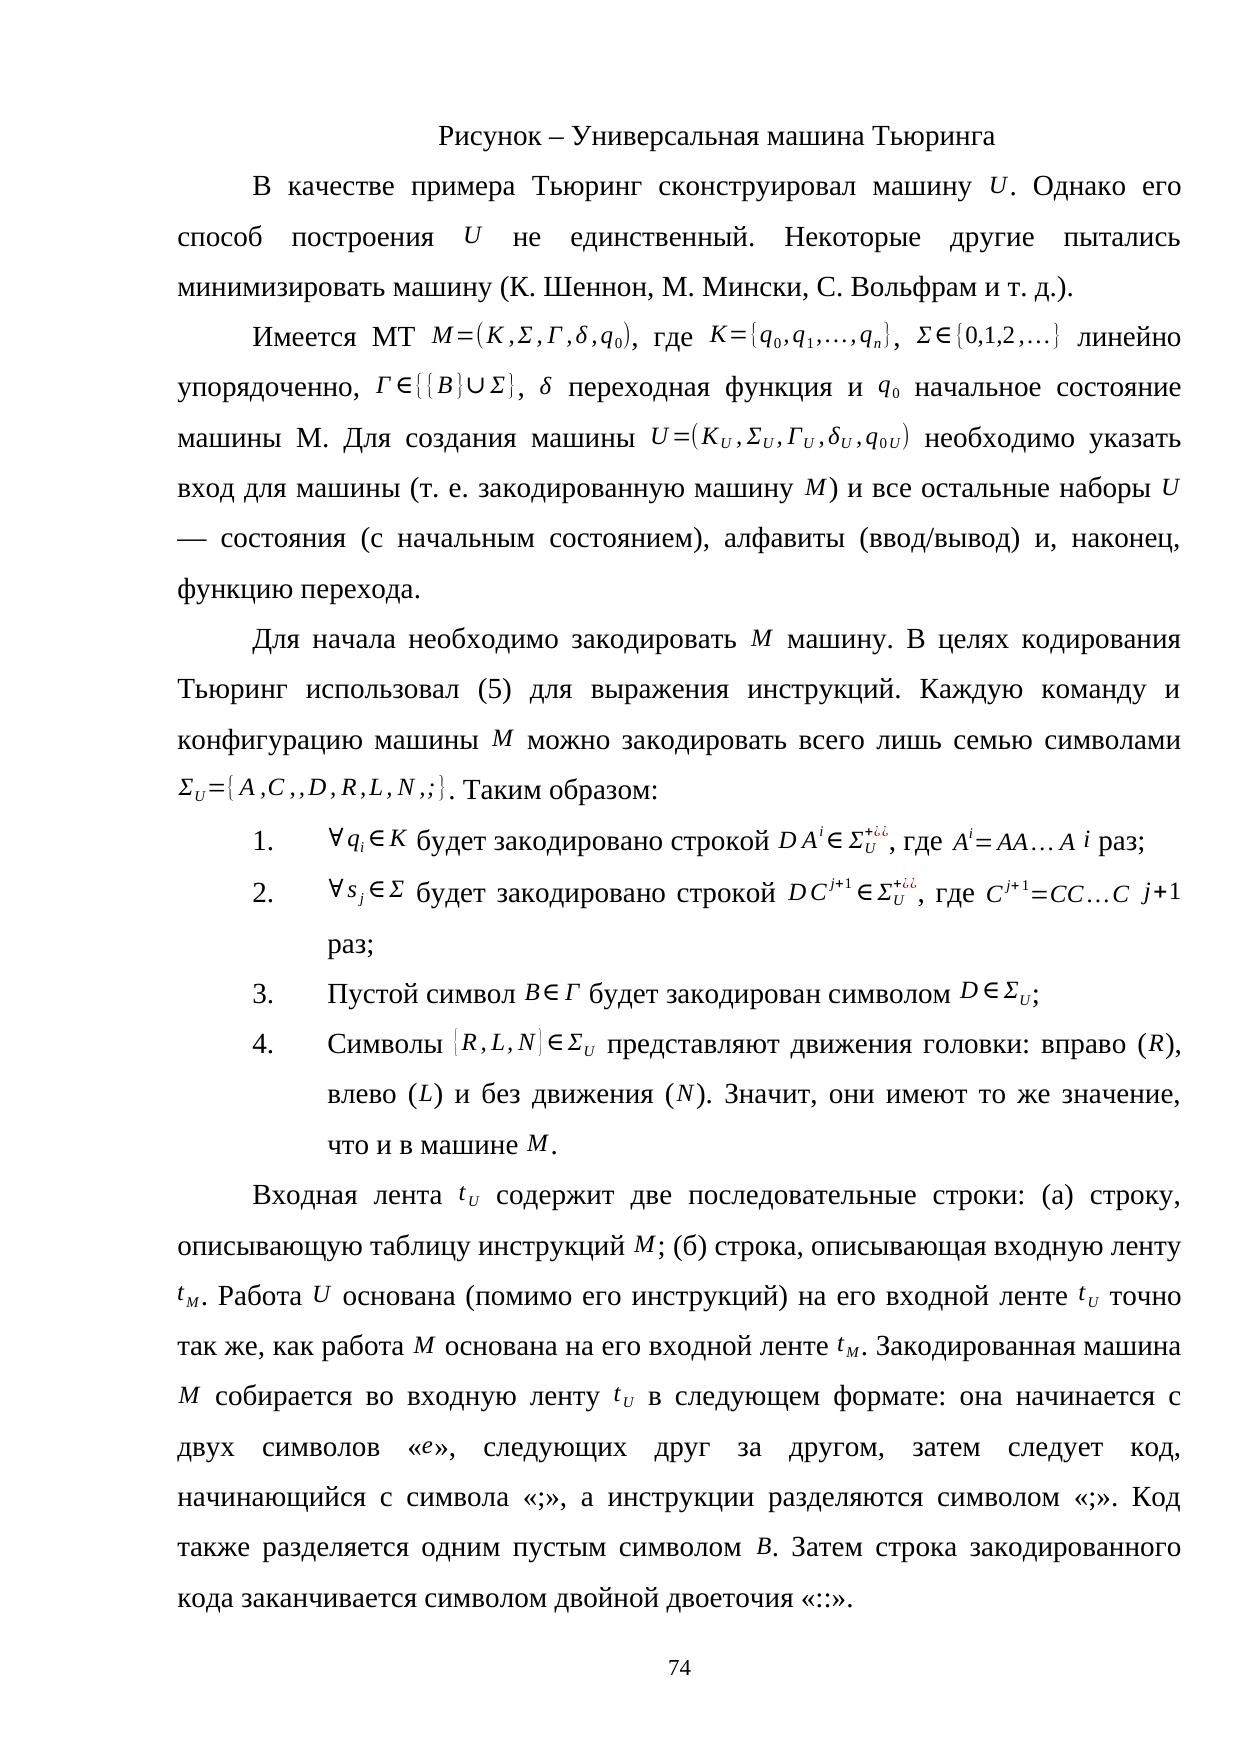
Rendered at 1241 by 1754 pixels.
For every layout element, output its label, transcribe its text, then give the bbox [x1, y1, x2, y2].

list Пустой символ будет закодирован символом ; [252, 976, 1182, 1009]
list будет закодировано строкой , где раз; [252, 874, 1182, 959]
text Для начала необходимо закодировать машину. В целях кодирования Тьюринг использовал (5) для выражения инструкций. Каждую команду и конфигурацию машины можно закодировать всего лишь семью символами . Таким образом: [177, 621, 1182, 806]
list будет закодировано строкой , где раз; [252, 822, 1182, 857]
text Входная лента содержит две последовательные строки: (а) строку, описывающую таблицу инструкций ; (б) строка, описывающая входную ленту . Работа основана (помимо его инструкций) на его входной ленте точно так же, как работа основана на его входной ленте . Закодированная машина собирается во входную ленту в следующем формате: она начинается с двух символов «», следующих друг за другом, затем следует код, начинающийся с символа «;», а инструкции разделяются символом «;». Код также разделяется одним пустым символом . Затем строка закодированного кода заканчивается символом двойной двоеточия «::». [177, 1177, 1182, 1613]
list Символы представляют движения головки: вправо (), влево () и без движения (). Значит, они имеют то же значение, что и в машине . [252, 1026, 1182, 1161]
text В качестве примера Тьюринг сконструировал машину . Однако его способ построения не единственный. Некоторые другие пытались минимизировать машину (К. Шеннон, М. Мински, С. Вольфрам и т. д.). [177, 168, 1182, 302]
text Рисунок – Универсальная машина Тьюринга [177, 118, 1182, 152]
text Имеется МТ , где , линейно упорядоченно, , переходная функция и начальное состояние машины M. Для создания машины необходимо указать вход для машины (т. е. закодированную машину ) и все остальные наборы — состояния (с начальным состоянием), алфавиты (ввод/вывод) и, наконец, функцию перехода. [177, 319, 1182, 604]
